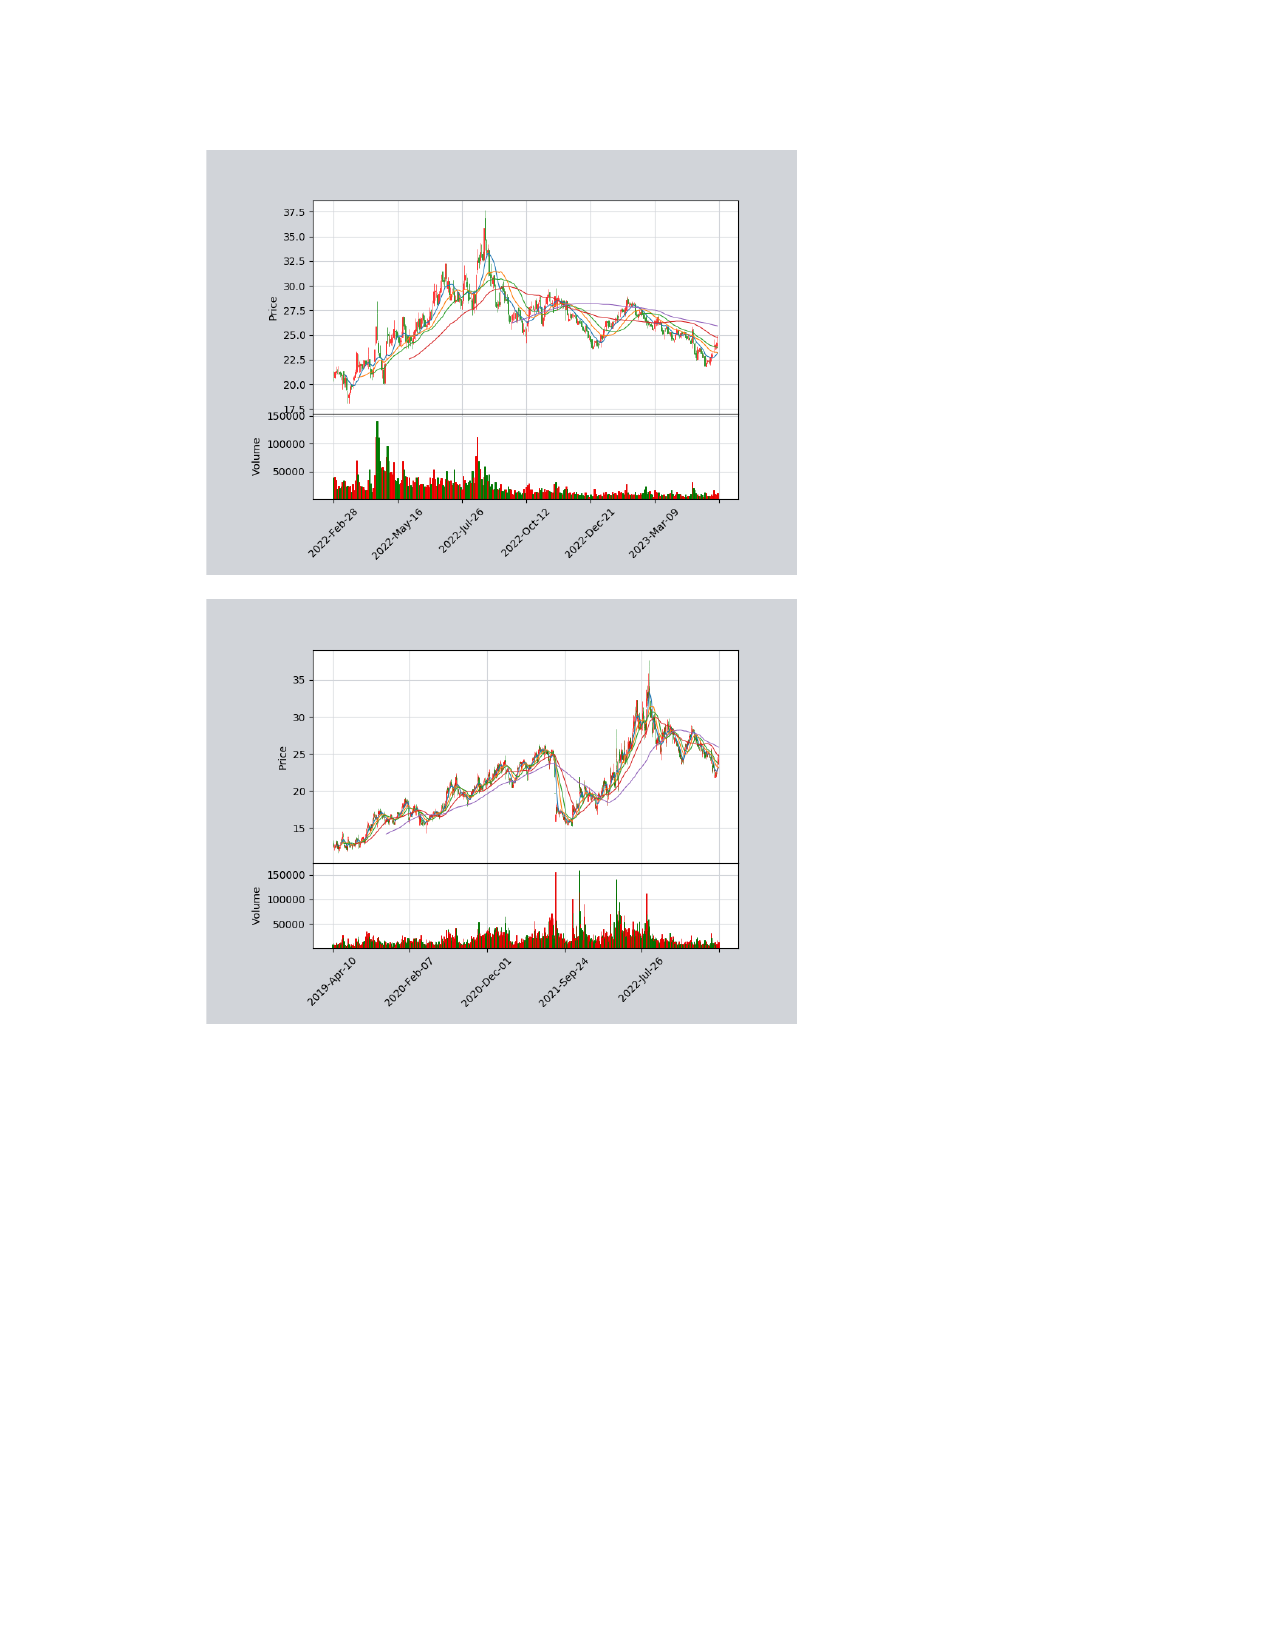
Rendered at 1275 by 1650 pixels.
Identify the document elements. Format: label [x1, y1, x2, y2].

picture [206, 150, 797, 575]
picture [206, 599, 797, 1024]
